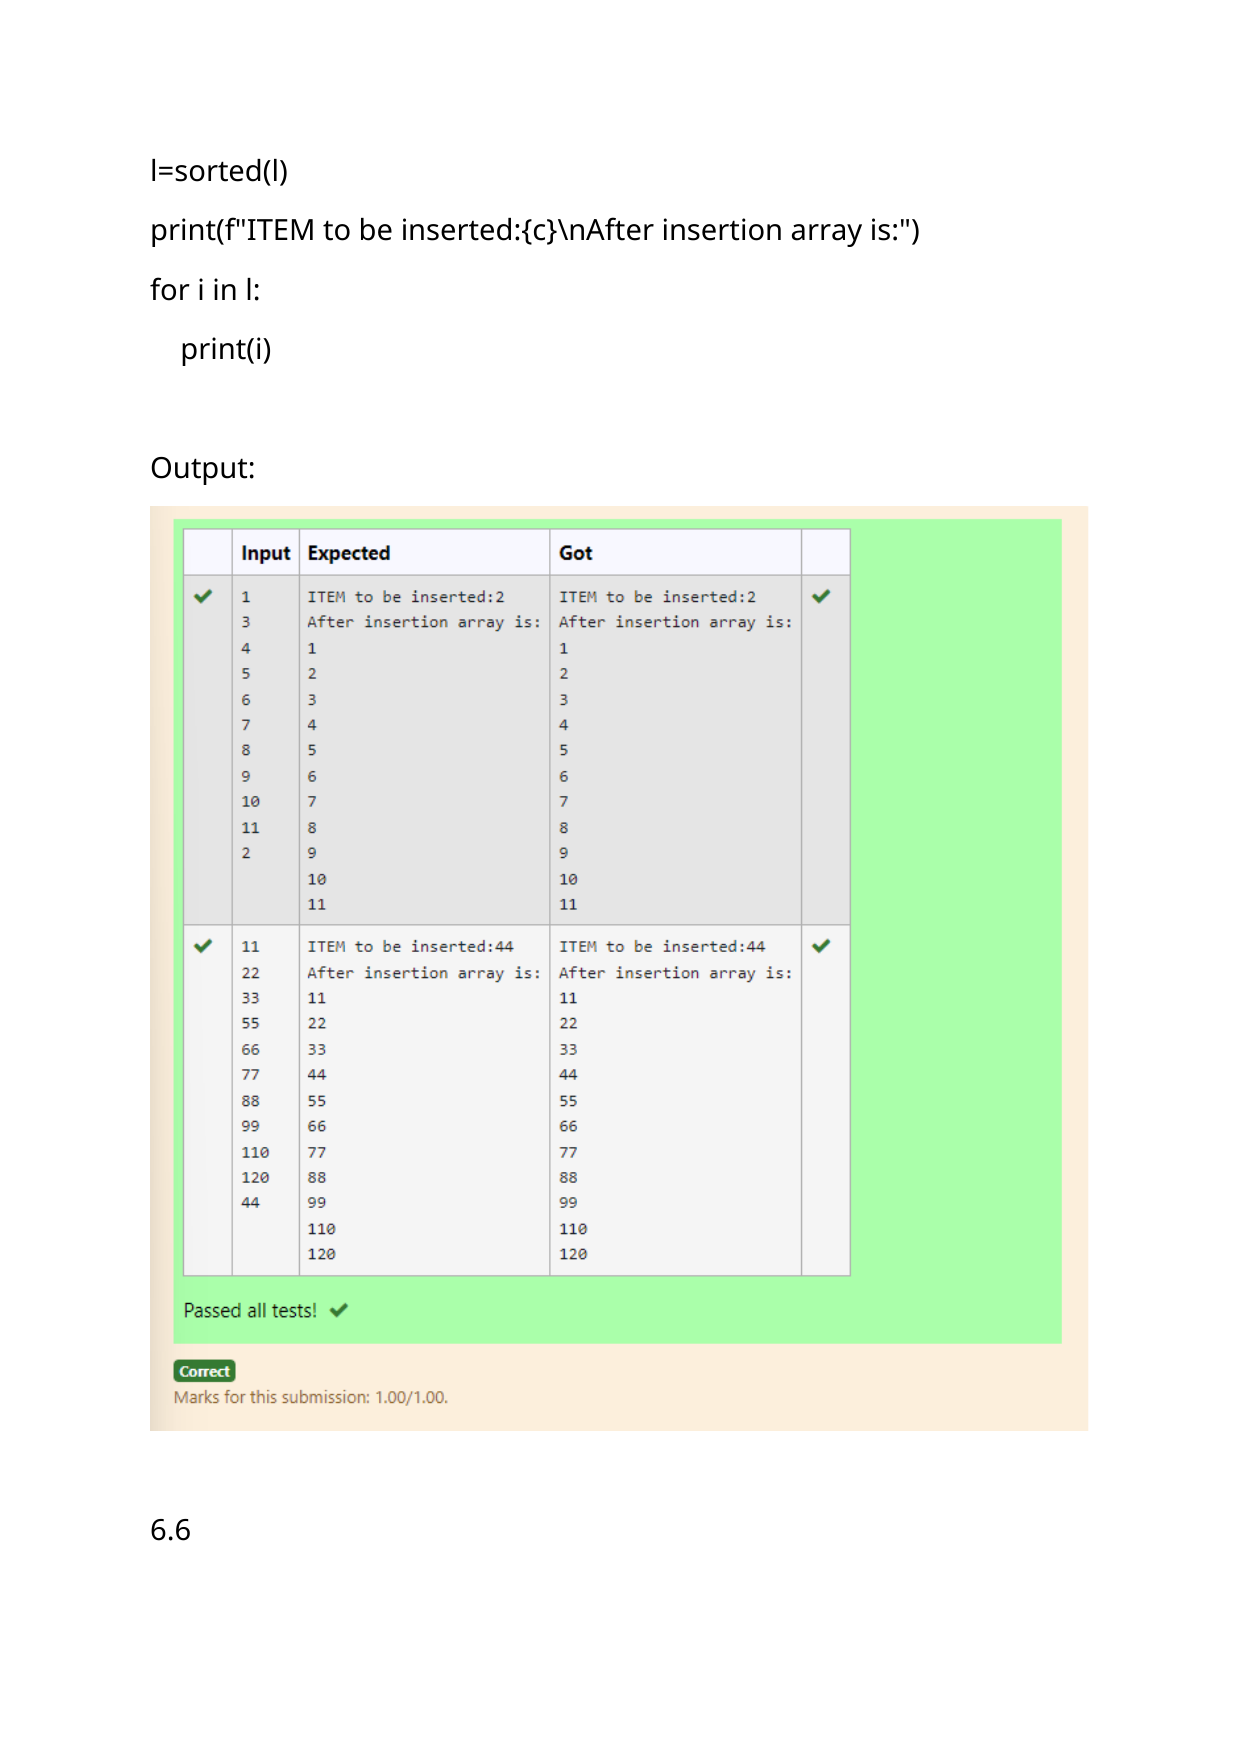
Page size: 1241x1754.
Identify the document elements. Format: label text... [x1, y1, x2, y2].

text print(f"ITEM to be inserted:{c}\nAfter insertion array is:") [150, 209, 1090, 249]
text print(i) [150, 328, 1090, 368]
text l=sorted(l) [150, 150, 1090, 190]
text 6.6 [150, 1509, 1090, 1549]
text Output: [150, 447, 1090, 487]
text for i in l: [150, 269, 1090, 309]
picture [150, 506, 1090, 1431]
